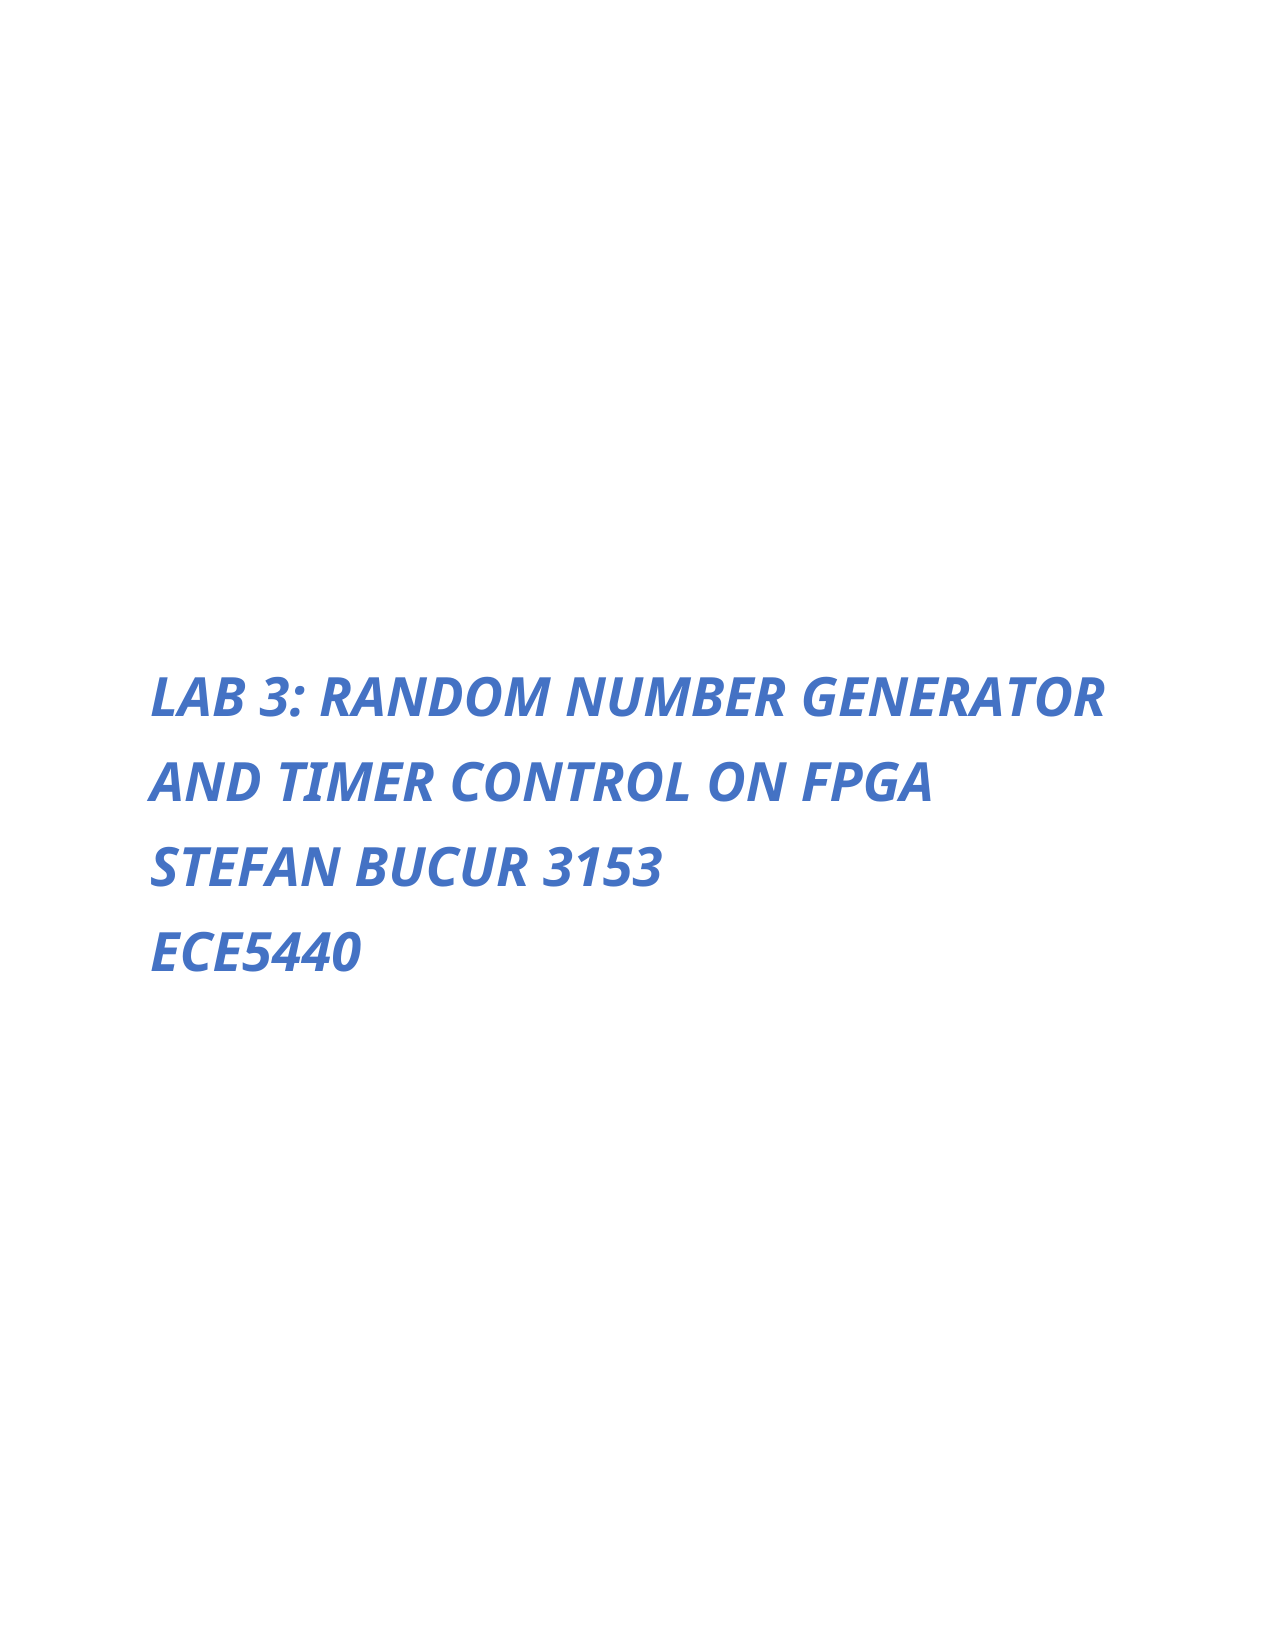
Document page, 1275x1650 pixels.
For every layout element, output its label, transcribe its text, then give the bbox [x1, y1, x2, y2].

title Stefan Bucur 3153 [150, 828, 1125, 902]
title Lab 3: Random Number Generator and Timer Control on FPGA [150, 659, 1125, 817]
title ECE5440 [150, 913, 1125, 987]
